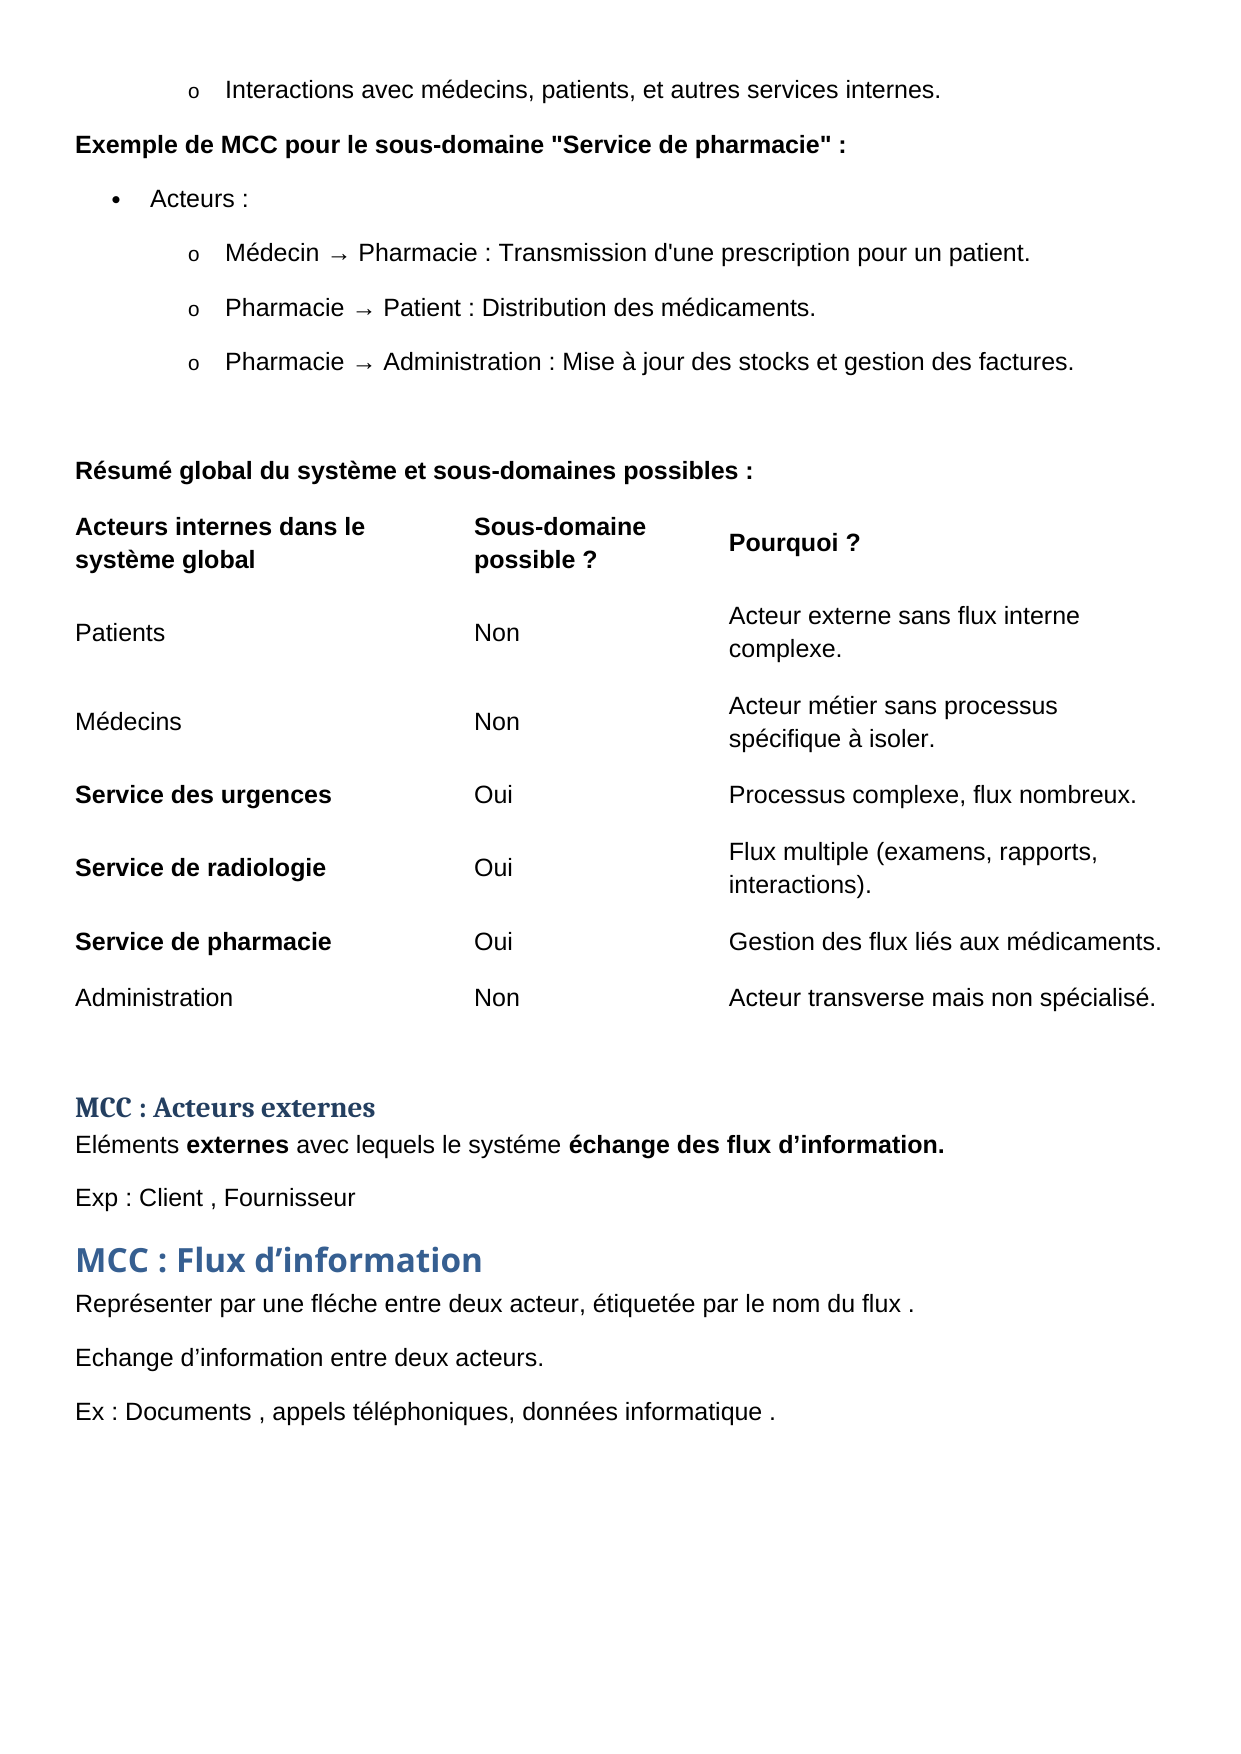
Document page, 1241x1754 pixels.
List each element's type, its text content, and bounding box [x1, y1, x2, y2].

text Exp : Client , Fournisseur [75, 1183, 1165, 1212]
table_cell Acteur métier sans processus spécifique à isoler. [727, 689, 1173, 779]
text Résumé global du système et sous-domaines possibles : [75, 456, 1165, 485]
text Eléments externes avec lequels le systéme échange des flux d’information. [75, 1129, 1165, 1158]
table_cell Flux multiple (examens, rapports, interactions). [727, 835, 1173, 925]
list Médecin → Pharmacie : Transmission d'une prescription pour un patient. [187, 238, 1165, 267]
table_header Pourquoi ? [727, 510, 1173, 599]
table_cell Médecins [74, 689, 472, 779]
list Interactions avec médecins, patients, et autres services internes. [187, 75, 1165, 105]
table_header Sous-domaine possible ? [472, 510, 727, 599]
list Pharmacie → Patient : Distribution des médicaments. [187, 292, 1165, 322]
text Ex : Documents , appels téléphoniques, données informatique . [75, 1397, 1165, 1426]
table_cell Non [472, 981, 727, 1038]
list Acteurs : [112, 184, 1165, 212]
table_cell Oui [472, 779, 727, 835]
table_cell Service de radiologie [74, 835, 472, 925]
table_cell Acteur transverse mais non spécialisé. [727, 981, 1173, 1038]
text Echange d’information entre deux acteurs. [75, 1343, 1165, 1372]
table_cell Oui [472, 925, 727, 981]
table_header Acteurs internes dans le système global [74, 510, 472, 599]
subtitle MCC : Acteurs externes [75, 1091, 1165, 1124]
text Représenter par une fléche entre deux acteur, étiquetée par le nom du flux . [75, 1289, 1165, 1318]
table_cell Processus complexe, flux nombreux. [727, 779, 1173, 835]
table_cell Service de pharmacie [74, 925, 472, 981]
table_cell Patients [74, 600, 472, 689]
table_cell Gestion des flux liés aux médicaments. [727, 925, 1173, 981]
list Pharmacie → Administration : Mise à jour des stocks et gestion des factures. [187, 347, 1165, 377]
table_cell Administration [74, 981, 472, 1038]
table_cell Acteur externe sans flux interne complexe. [727, 600, 1173, 689]
subtitle MCC : Flux d’information [75, 1237, 1165, 1283]
table_cell Oui [472, 835, 727, 925]
text Exemple de MCC pour le sous-domaine "Service de pharmacie" : [75, 130, 1165, 159]
table_cell Non [472, 689, 727, 779]
table_cell Service des urgences [74, 779, 472, 835]
table_cell Non [472, 600, 727, 689]
